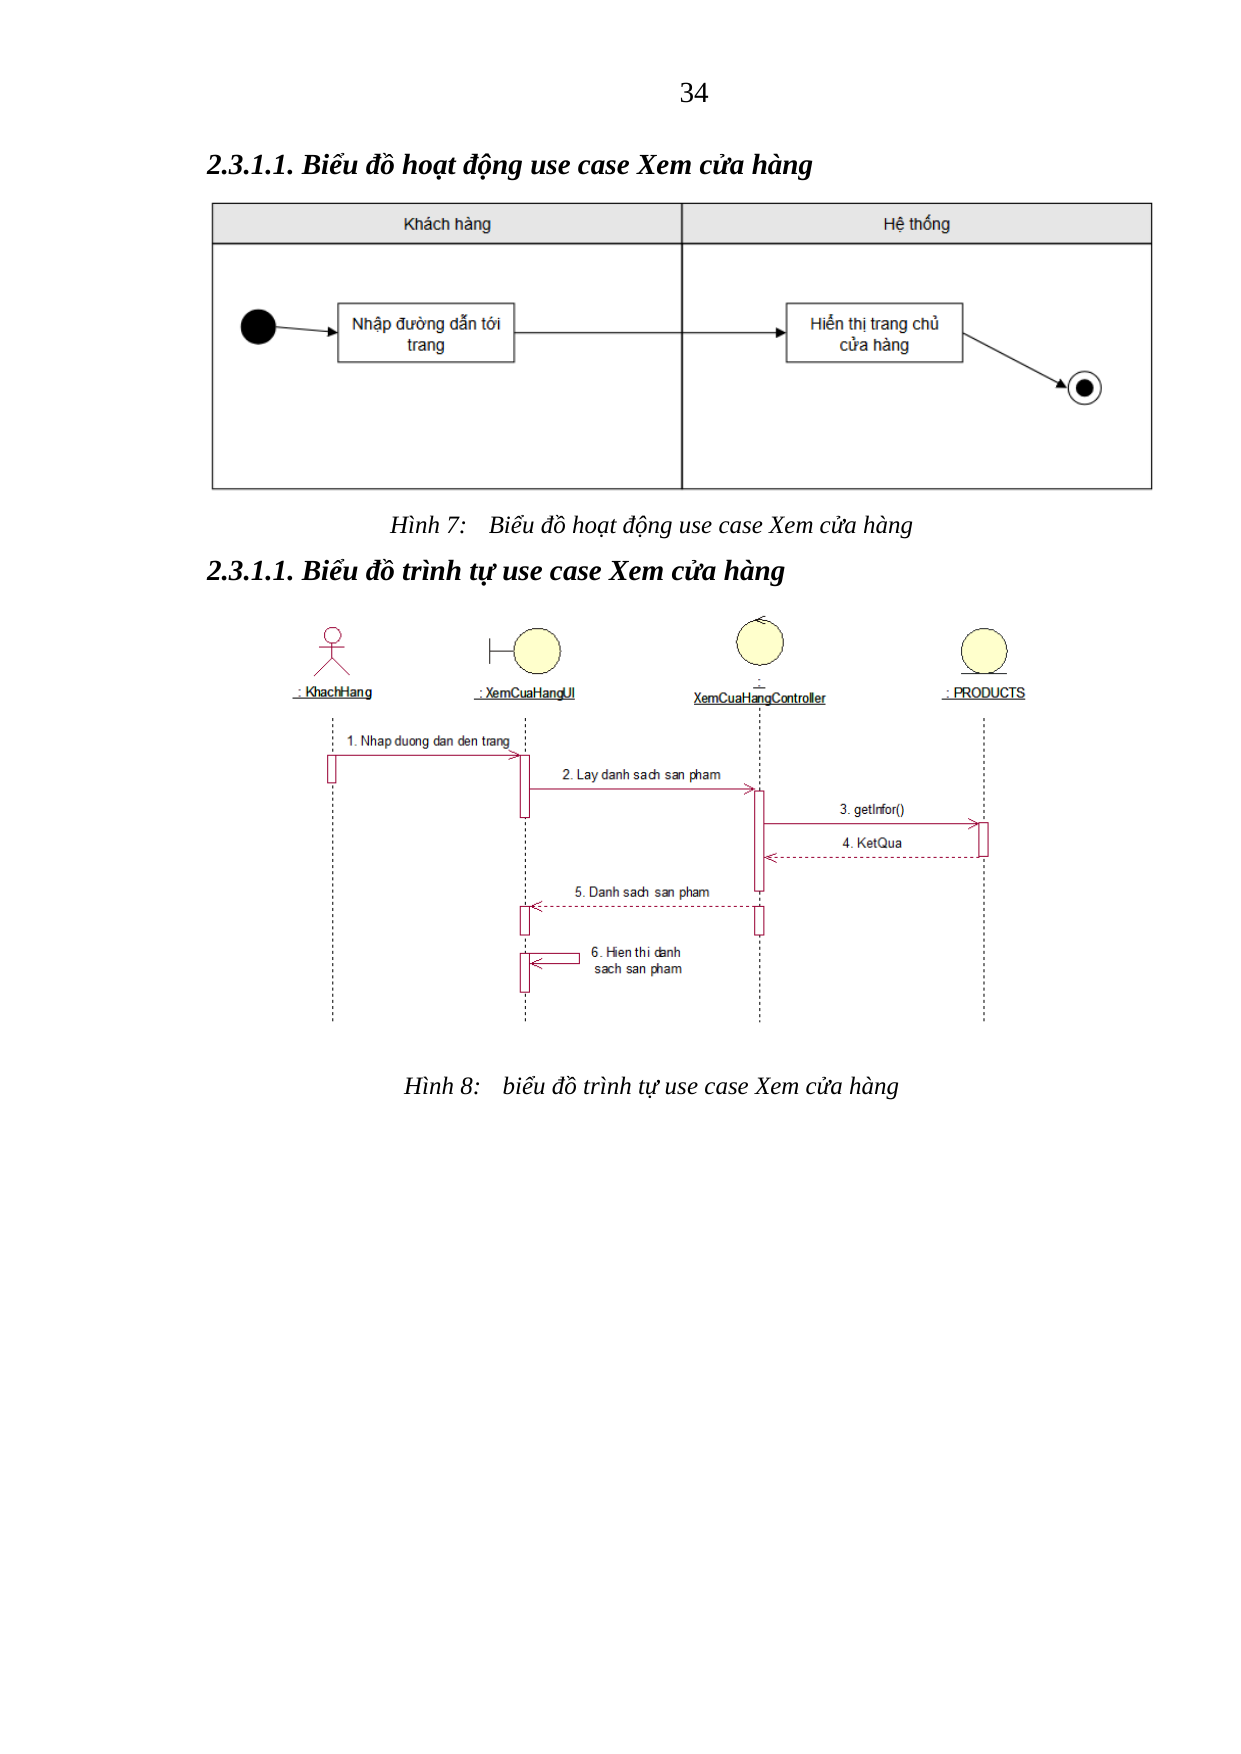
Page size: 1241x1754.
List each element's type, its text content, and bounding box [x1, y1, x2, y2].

subtitle 2.3.1.1. Biểu đồ hoạt động use case Xem cửa hàng [207, 147, 1122, 181]
text biểu đồ trình tự use case Xem cửa hàng [207, 1071, 1122, 1100]
subtitle 2.3.1.1. Biểu đồ trình tự use case Xem cửa hàng [207, 553, 1122, 587]
picture [206, 197, 1157, 494]
text Biểu đồ hoạt động use case Xem cửa hàng [207, 510, 1122, 539]
picture [265, 603, 1064, 1055]
